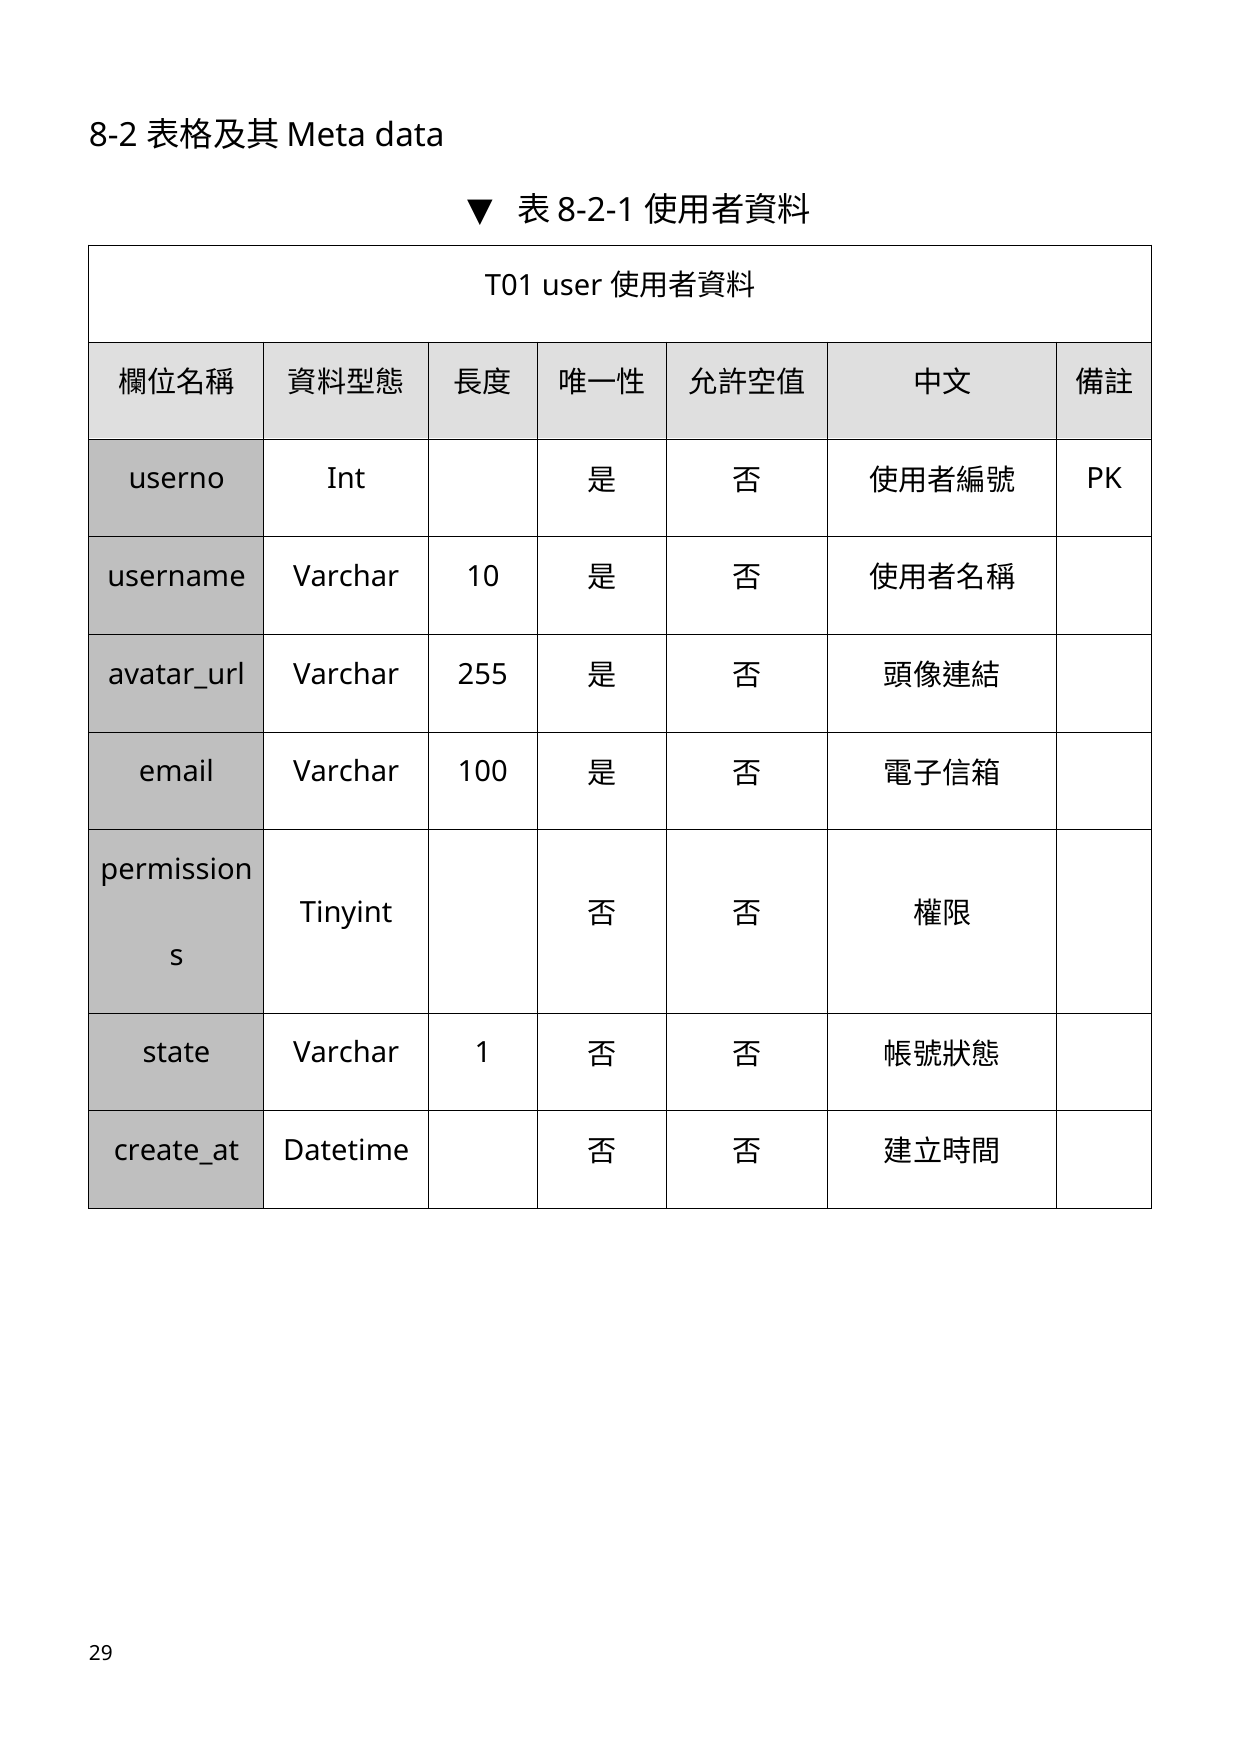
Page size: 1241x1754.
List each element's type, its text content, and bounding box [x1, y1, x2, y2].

table_cell userno [89, 440, 263, 536]
table_cell Datetime [264, 1111, 428, 1208]
table_cell 建立時間 [828, 1111, 1056, 1208]
table_cell username [89, 537, 263, 634]
table_cell Varchar [264, 537, 428, 634]
table_cell 255 [429, 635, 537, 732]
table_cell [429, 440, 537, 536]
table_cell Int [264, 440, 428, 536]
table_cell 資料型態 [264, 343, 428, 438]
table_cell 10 [429, 537, 537, 634]
table_cell 帳號狀態 [828, 1014, 1056, 1110]
table_header T01 user 使用者資料 [89, 246, 1151, 342]
table_cell 否 [667, 635, 827, 732]
table_cell 是 [538, 440, 666, 536]
table_cell permissions [89, 830, 263, 1013]
table_cell 否 [538, 1014, 666, 1110]
table_cell 長度 [429, 343, 537, 438]
table_cell Varchar [264, 1014, 428, 1110]
table_cell 欄位名稱 [89, 343, 263, 438]
table_cell [429, 830, 537, 1013]
list 表8-2-1 使用者資料 [126, 169, 1152, 244]
table_cell 否 [667, 537, 827, 634]
table_cell 否 [538, 830, 666, 1013]
table_cell [1057, 635, 1151, 732]
table_cell [429, 1111, 537, 1208]
table_cell 使用者名稱 [828, 537, 1056, 634]
table_cell 電子信箱 [828, 733, 1056, 829]
table_cell [1057, 1014, 1151, 1110]
table_cell [1057, 830, 1151, 1013]
text 8-2 表格及其Meta data [89, 94, 1152, 169]
table_cell PK [1057, 440, 1151, 536]
table_cell 是 [538, 537, 666, 634]
table_cell Tinyint [264, 830, 428, 1013]
table_cell avatar_url [89, 635, 263, 732]
table_cell state [89, 1014, 263, 1110]
table_cell Varchar [264, 733, 428, 829]
table_cell 備註 [1057, 343, 1151, 438]
table_cell 否 [667, 1014, 827, 1110]
table_cell 是 [538, 733, 666, 829]
table_cell 否 [538, 1111, 666, 1208]
table_cell email [89, 733, 263, 829]
table_cell 否 [667, 830, 827, 1013]
table_cell 是 [538, 635, 666, 732]
table_cell 否 [667, 733, 827, 829]
table_cell [1057, 1111, 1151, 1208]
table_cell 中文 [828, 343, 1056, 438]
table_cell 否 [667, 440, 827, 536]
table_cell 唯一性 [538, 343, 666, 438]
table_cell 頭像連結 [828, 635, 1056, 732]
table_cell [1057, 537, 1151, 634]
table_cell 權限 [828, 830, 1056, 1013]
table_cell 使用者編號 [828, 440, 1056, 536]
table_cell Varchar [264, 635, 428, 732]
table_cell 允許空值 [667, 343, 827, 438]
table_cell 1 [429, 1014, 537, 1110]
table_cell create_at [89, 1111, 263, 1208]
table_cell 否 [667, 1111, 827, 1208]
table_cell 100 [429, 733, 537, 829]
table_cell [1057, 733, 1151, 829]
